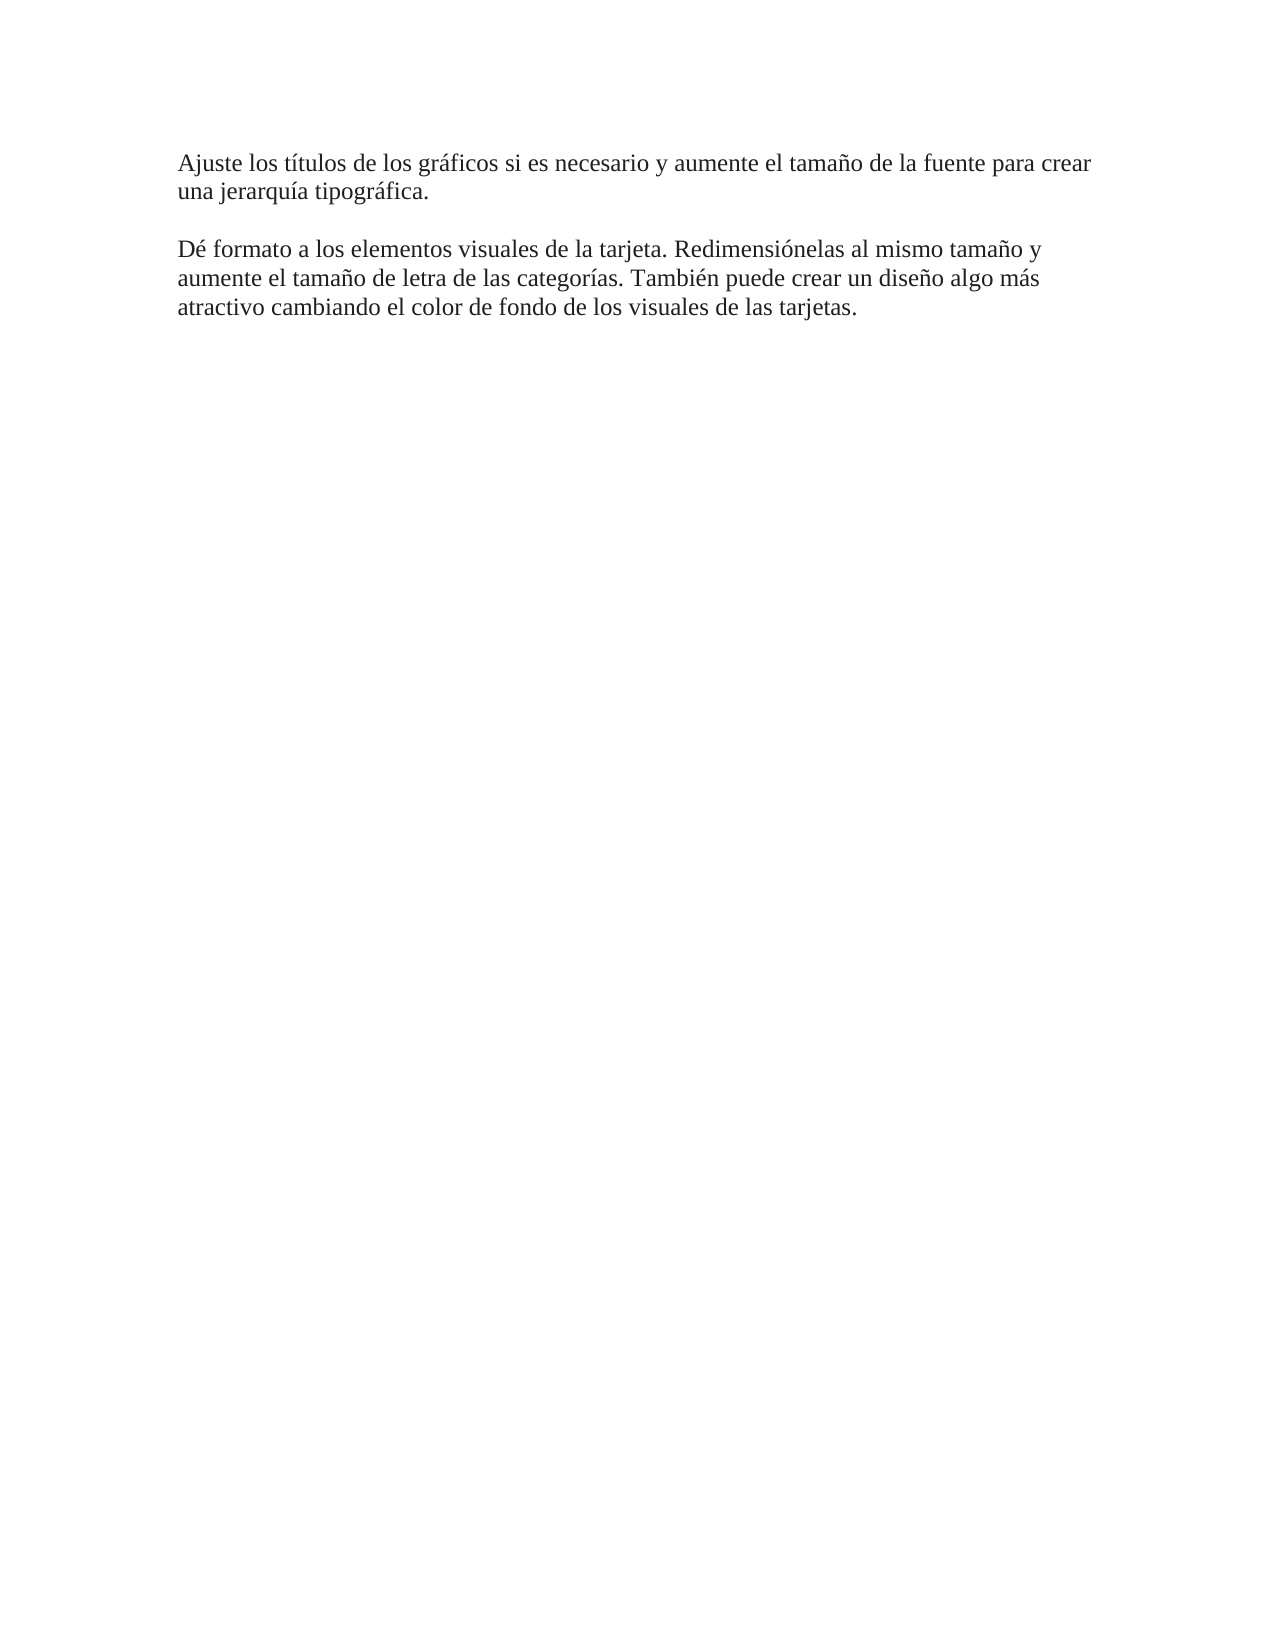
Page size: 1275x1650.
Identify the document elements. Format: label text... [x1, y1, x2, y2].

text Ajuste los títulos de los gráficos si es necesario y aumente el tamaño de la fuente para crear una jerarquía tipográfica. [177, 148, 1098, 205]
text Dé formato a los elementos visuales de la tarjeta. Redimensiónelas al mismo tamaño y aumente el tamaño de letra de las categorías. También puede crear un diseño algo más atractivo cambiando el color de fondo de los visuales de las tarjetas. [177, 234, 1098, 321]
